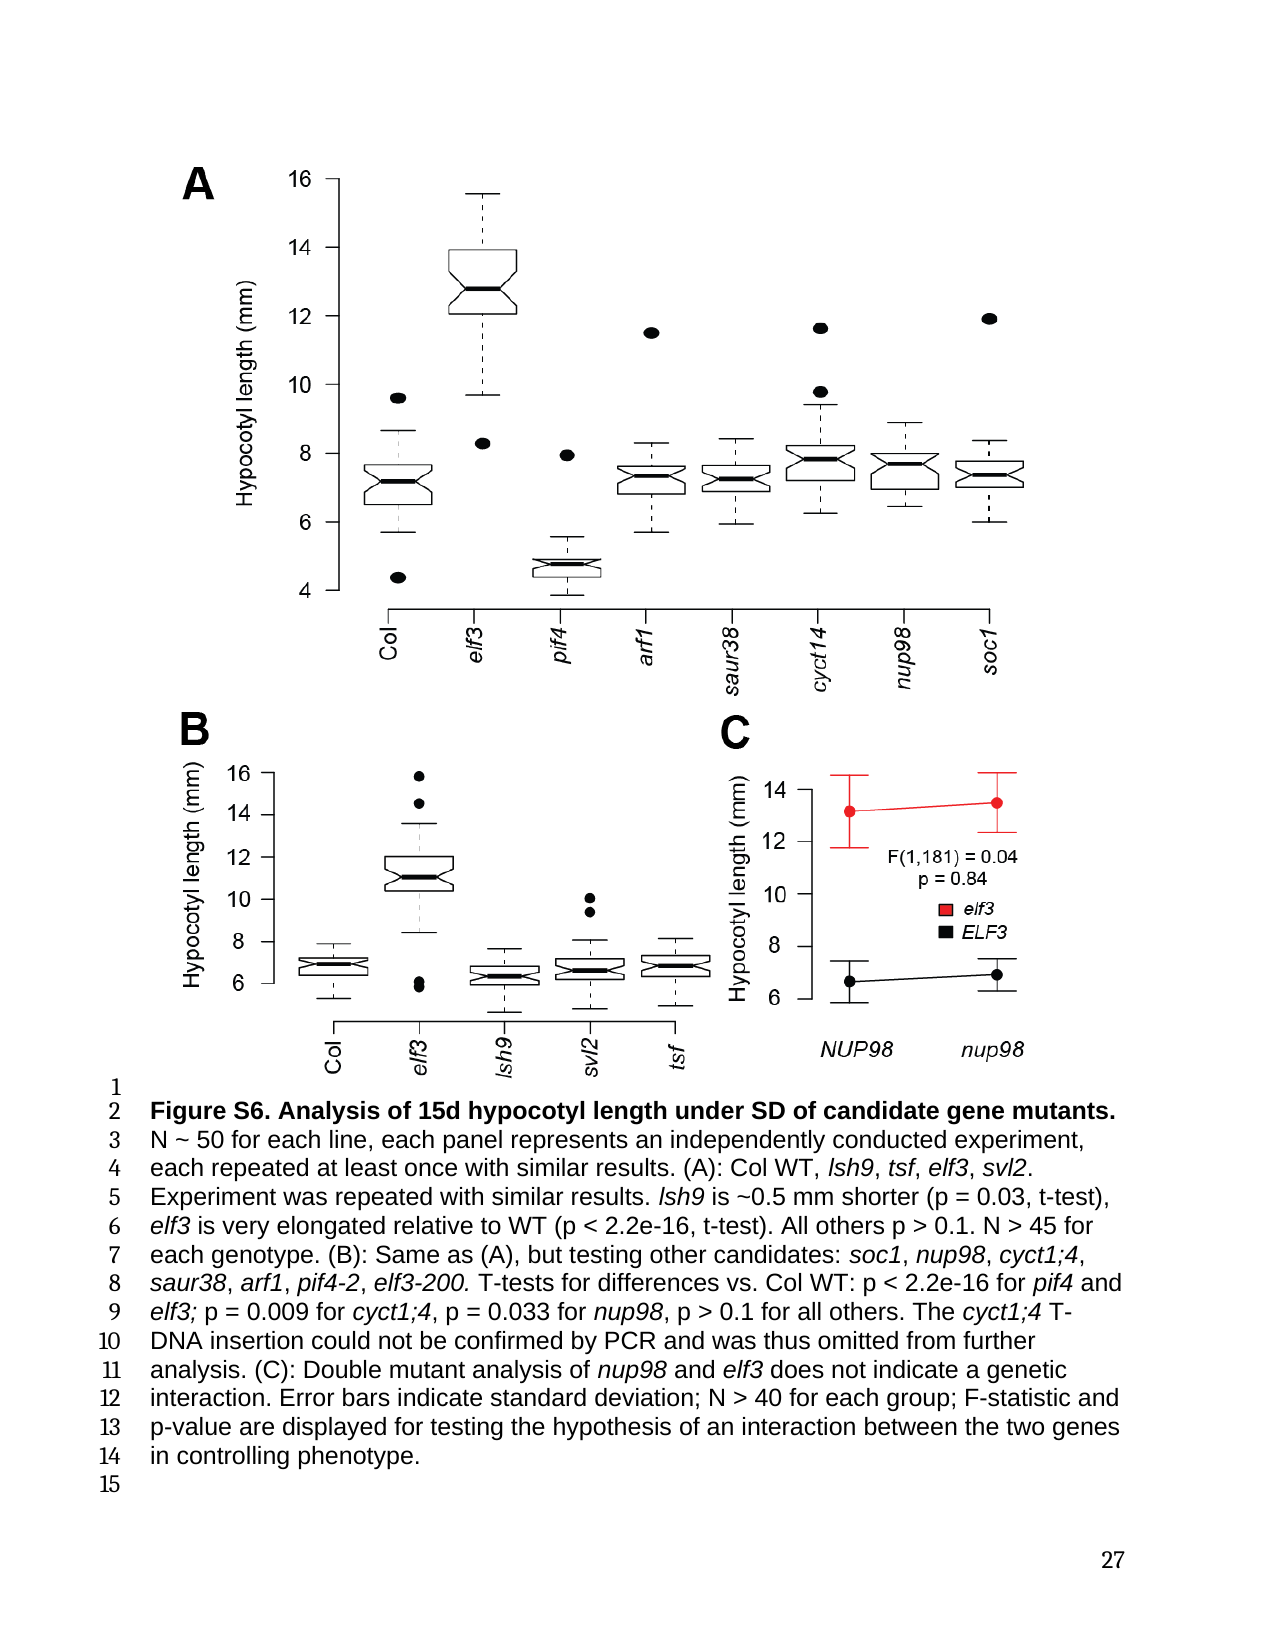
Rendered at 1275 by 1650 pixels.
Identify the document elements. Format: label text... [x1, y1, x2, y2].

text Figure S6. Analysis of 15d hypocotyl length under SD of candidate gene mutants. N ~ 50 for each line, each panel represents an independently conducted experiment, each repeated at least once with similar results. (A): Col WT, lsh9, tsf, elf3, svl2. Experiment was repeated with similar results. lsh9 is ~0.5 mm shorter (p = 0.03, t-test), elf3 is very elongated relative to WT (p < 2.2e-16, t-test). All others p > 0.1. N > 45 for each genotype. (B): Same as (A), but testing other candidates: soc1, nup98, cyct1;4, saur38, arf1, pif4-2, elf3-200. T-tests for differences vs. Col WT: p < 2.2e-16 for pif4 and elf3; p = 0.009 for cyct1;4, p = 0.033 for nup98, p > 0.1 for all others. The cyct1;4 T-DNA insertion could not be confirmed by PCR and was thus omitted from further analysis. (C): Double mutant analysis of nup98 and elf3 does not indicate a genetic interaction. Error bars indicate standard deviation; N > 40 for each group; F-statistic and p-value are displayed for testing the hypothesis of an interaction between the two genes in controlling phenotype. [150, 1096, 1125, 1469]
picture [155, 150, 1069, 1096]
